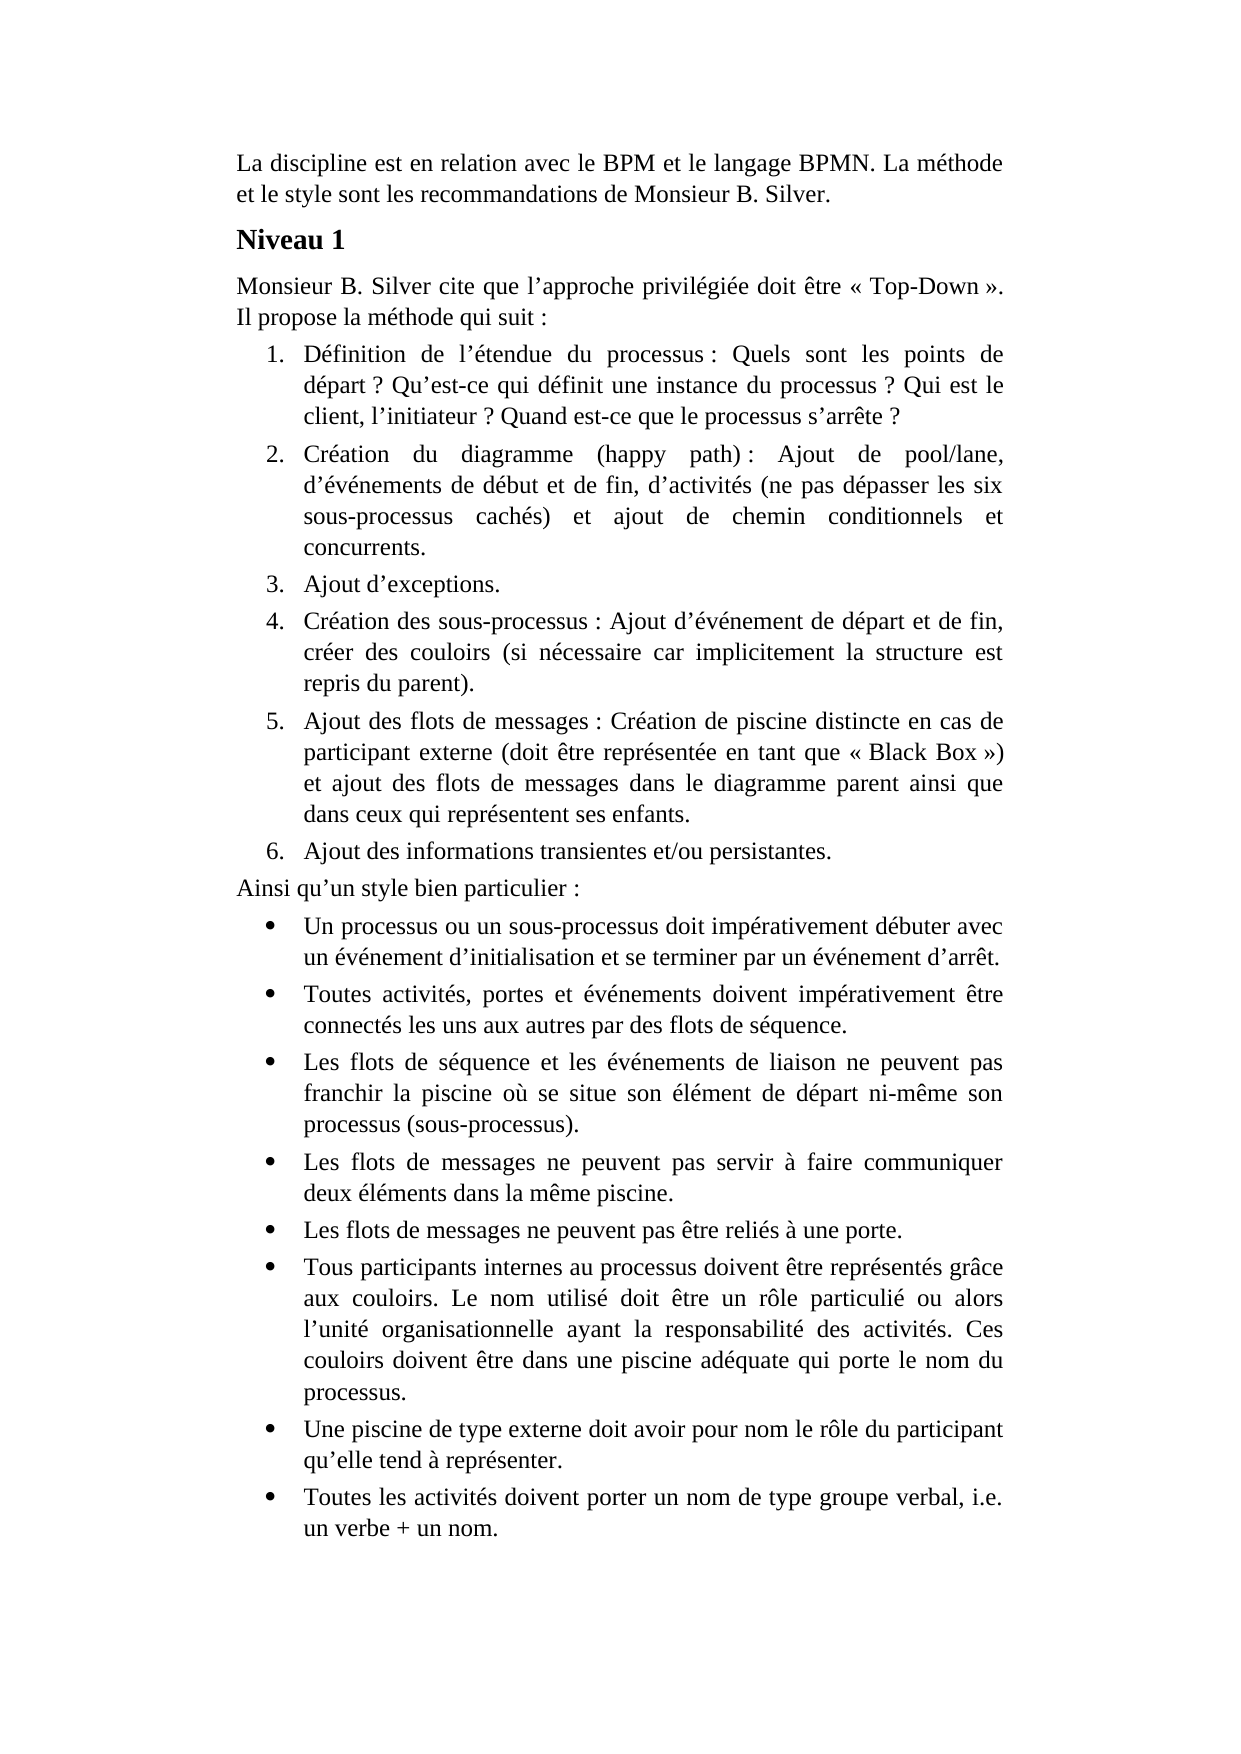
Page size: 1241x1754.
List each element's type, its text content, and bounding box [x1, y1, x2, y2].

list Une piscine de type externe doit avoir pour nom le rôle du participant qu’elle tend à représenter. [266, 1414, 1004, 1474]
list Ajout des flots de messages : Création de piscine distincte en cas de participant externe (doit être représentée en tant que « Black Box ») et ajout des flots de messages dans le diagramme parent ainsi que dans ceux qui représentent ses enfants. [266, 706, 1004, 828]
text Monsieur B. Silver cite que l’approche privilégiée doit être « Top-Down ». Il propose la méthode qui suit : [236, 271, 1004, 331]
list Toutes les activités doivent porter un nom de type groupe verbal, i.e. un verbe + un nom. [266, 1482, 1004, 1542]
list Un processus ou un sous-processus doit impérativement débuter avec un événement d’initialisation et se terminer par un événement d’arrêt. [266, 911, 1004, 971]
list Ajout d’exceptions. [266, 569, 1004, 598]
list Toutes activités, portes et événements doivent impérativement être connectés les uns aux autres par des flots de séquence. [266, 979, 1004, 1039]
list Création du diagramme (happy path) : Ajout de pool/lane, d’événements de début et de fin, d’activités (ne pas dépasser les six sous-processus cachés) et ajout de chemin conditionnels et concurrents. [266, 439, 1004, 561]
list Les flots de messages ne peuvent pas servir à faire communiquer deux éléments dans la même piscine. [266, 1147, 1004, 1207]
list Définition de l’étendue du processus : Quels sont les points de départ ? Qu’est-ce qui définit une instance du processus ? Qui est le client, l’initiateur ? Quand est-ce que le processus s’arrête ? [266, 339, 1004, 430]
list Ajout des informations transientes et/ou persistantes. [266, 836, 1004, 865]
text Ainsi qu’un style bien particulier : [236, 873, 1004, 902]
list Tous participants internes au processus doivent être représentés grâce aux couloirs. Le nom utilisé doit être un rôle particulié ou alors l’unité organisationnelle ayant la responsabilité des activités. Ces couloirs doivent être dans une piscine adéquate qui porte le nom du processus. [266, 1252, 1004, 1405]
list Création des sous-processus : Ajout d’événement de départ et de fin, créer des couloirs (si nécessaire car implicitement la structure est repris du parent). [266, 606, 1004, 697]
text La discipline est en relation avec le BPM et le langage BPMN. La méthode et le style sont les recommandations de Monsieur B. Silver. [236, 148, 1004, 207]
text Niveau 1 [236, 222, 1004, 256]
list Les flots de messages ne peuvent pas être reliés à une porte. [266, 1215, 1004, 1244]
list Les flots de séquence et les événements de liaison ne peuvent pas franchir la piscine où se situe son élément de départ ni-même son processus (sous-processus). [266, 1047, 1004, 1138]
